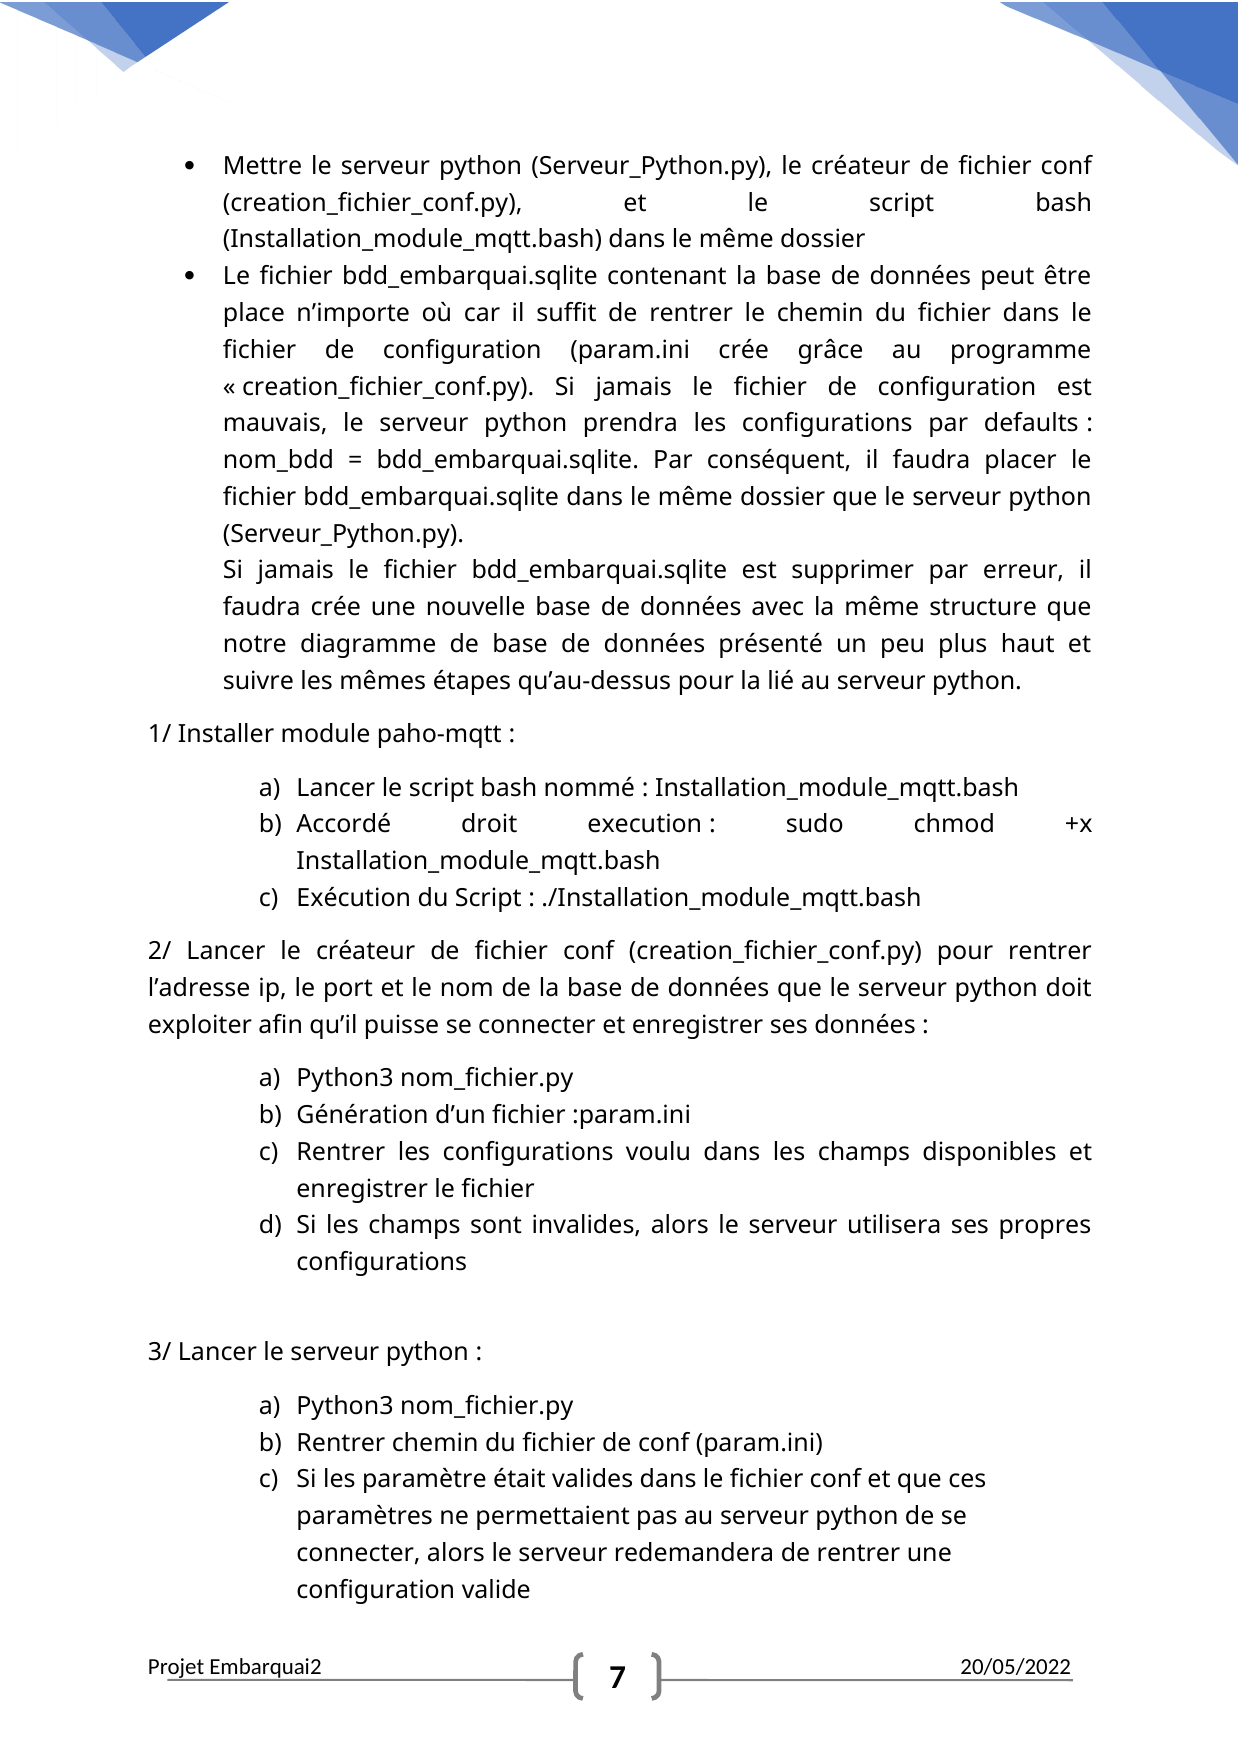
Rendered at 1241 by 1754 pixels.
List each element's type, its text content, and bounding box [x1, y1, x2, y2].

list Mettre le serveur python (Serveur_Python.py), le créateur de fichier conf (creation_fichier_conf.py), et le script bash (Installation_module_mqtt.bash) dans le même dossier [185, 148, 1093, 255]
list Exécution du Script : ./Installation_module_mqtt.bash [259, 879, 1093, 914]
text 2/ Lancer le créateur de fichier conf (creation_fichier_conf.py) pour rentrer l’adresse ip, le port et le nom de la base de données que le serveur python doit exploiter afin qu’il puisse se connecter et enregistrer ses données : [148, 933, 1093, 1041]
list Rentrer chemin du fichier de conf (param.ini) [259, 1424, 1093, 1458]
list Python3 nom_fichier.py [259, 1060, 1093, 1094]
text 1/ Installer module paho-mqtt : [148, 716, 1093, 750]
list Si les paramètre était valides dans le fichier conf et que ces paramètres ne permettaient pas au serveur python de se connecter, alors le serveur redemandera de rentrer une configuration valide [259, 1461, 1093, 1605]
list Si les champs sont invalides, alors le serveur utilisera ses propres configurations [259, 1207, 1093, 1278]
list Génération d’un fichier :param.ini [259, 1097, 1093, 1131]
list Rentrer les configurations voulu dans les champs disponibles et enregistrer le fichier [259, 1133, 1093, 1204]
list Accordé droit execution : sudo chmod +x Installation_module_mqtt.bash [259, 806, 1093, 877]
list Le fichier bdd_embarquai.sqlite contenant la base de données peut être place n’importe où car il suffit de rentrer le chemin du fichier dans le fichier de configuration (param.ini crée grâce au programme « creation_fichier_conf.py). Si jamais le fichier de configuration est mauvais, le serveur python prendra les configurations par defaults : nom_bdd = bdd_embarquai.sqlite. Par conséquent, il faudra placer le fichier bdd_embarquai.sqlite dans le même dossier que le serveur python (Serveur_Python.py). [185, 258, 1093, 549]
list Python3 nom_fichier.py [259, 1387, 1093, 1422]
picture [0, 2, 233, 168]
text 3/ Lancer le serveur python : [148, 1334, 1093, 1368]
list Si jamais le fichier bdd_embarquai.sqlite est supprimer par erreur, il faudra crée une nouvelle base de données avec la même structure que notre diagramme de base de données présenté un peu plus haut et suivre les mêmes étapes qu’au-dessus pour la lié au serveur python. [223, 552, 1093, 696]
picture [996, 2, 1238, 168]
list Lancer le script bash nommé : Installation_module_mqtt.bash [259, 769, 1093, 803]
